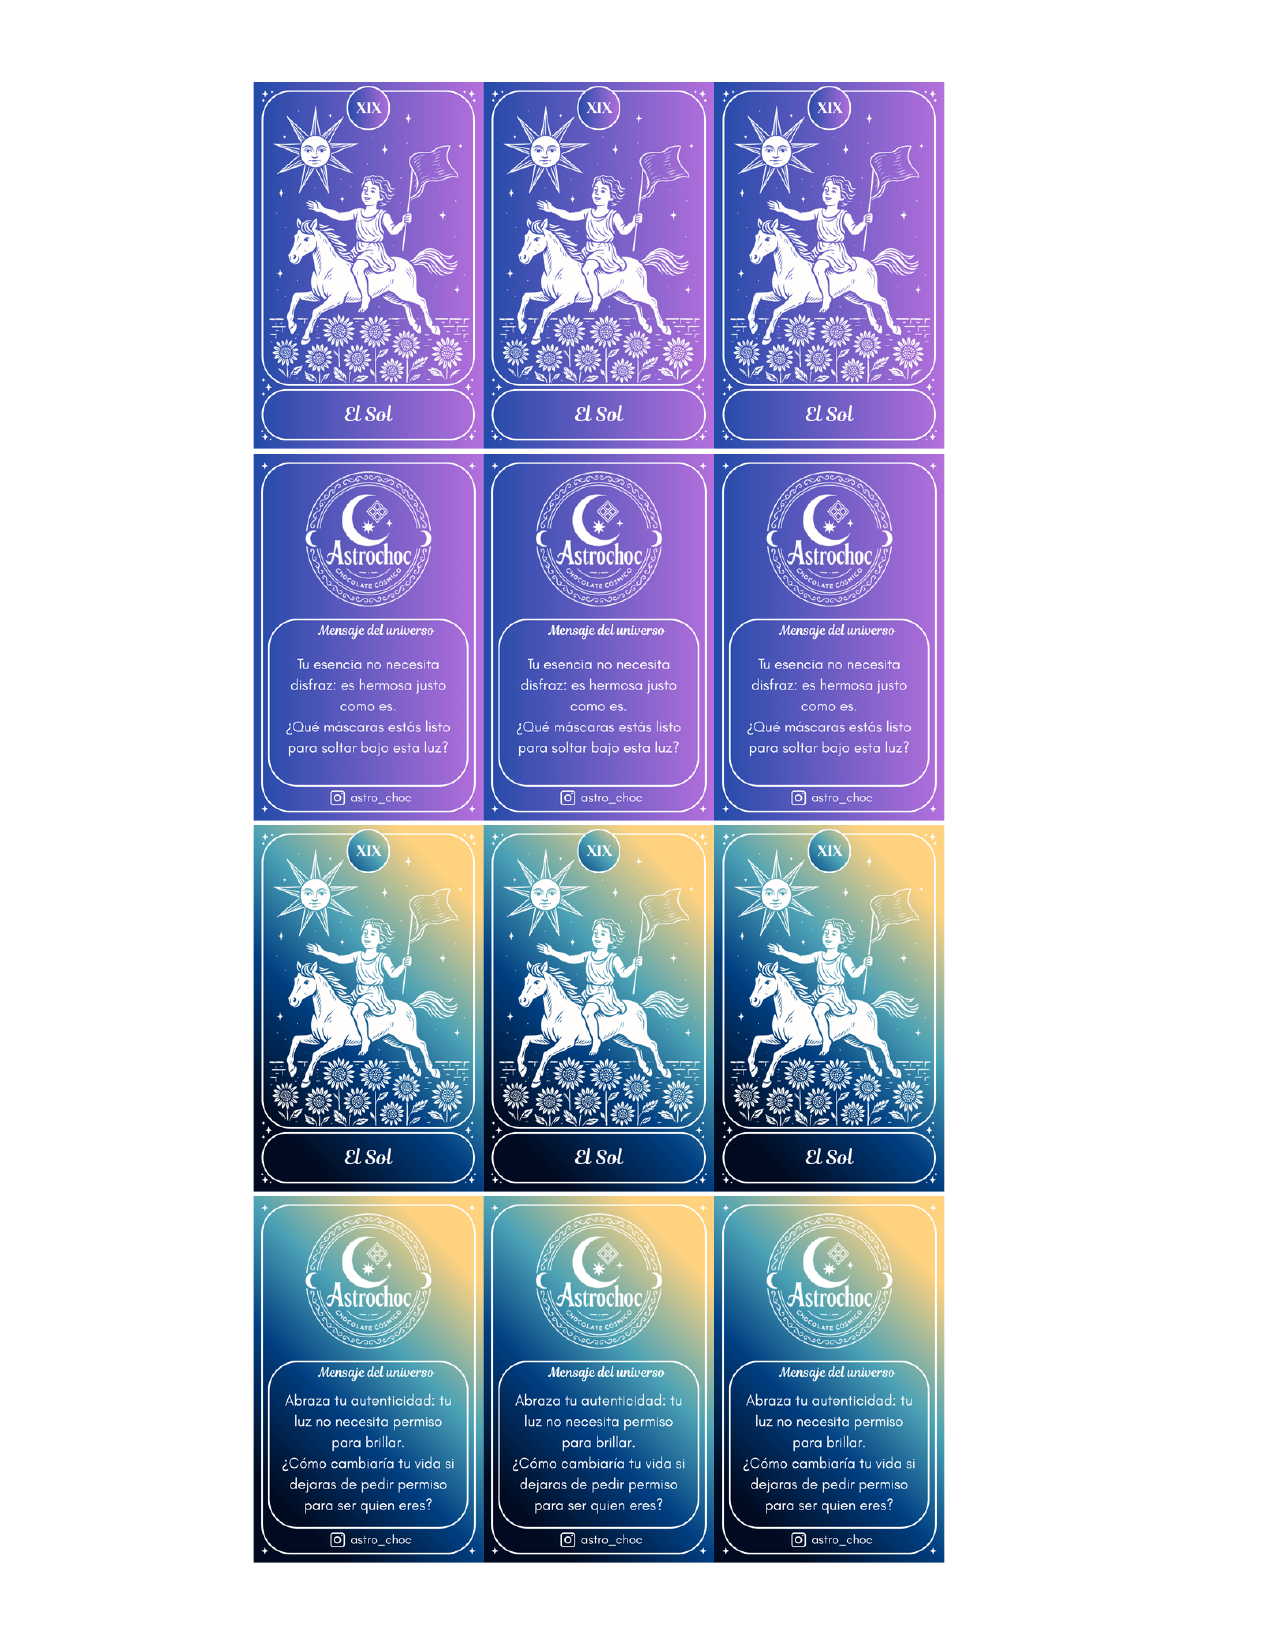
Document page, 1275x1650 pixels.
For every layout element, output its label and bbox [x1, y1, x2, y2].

picture [253, 82, 945, 449]
picture [253, 825, 945, 1192]
picture [253, 1196, 945, 1563]
picture [253, 454, 945, 821]
